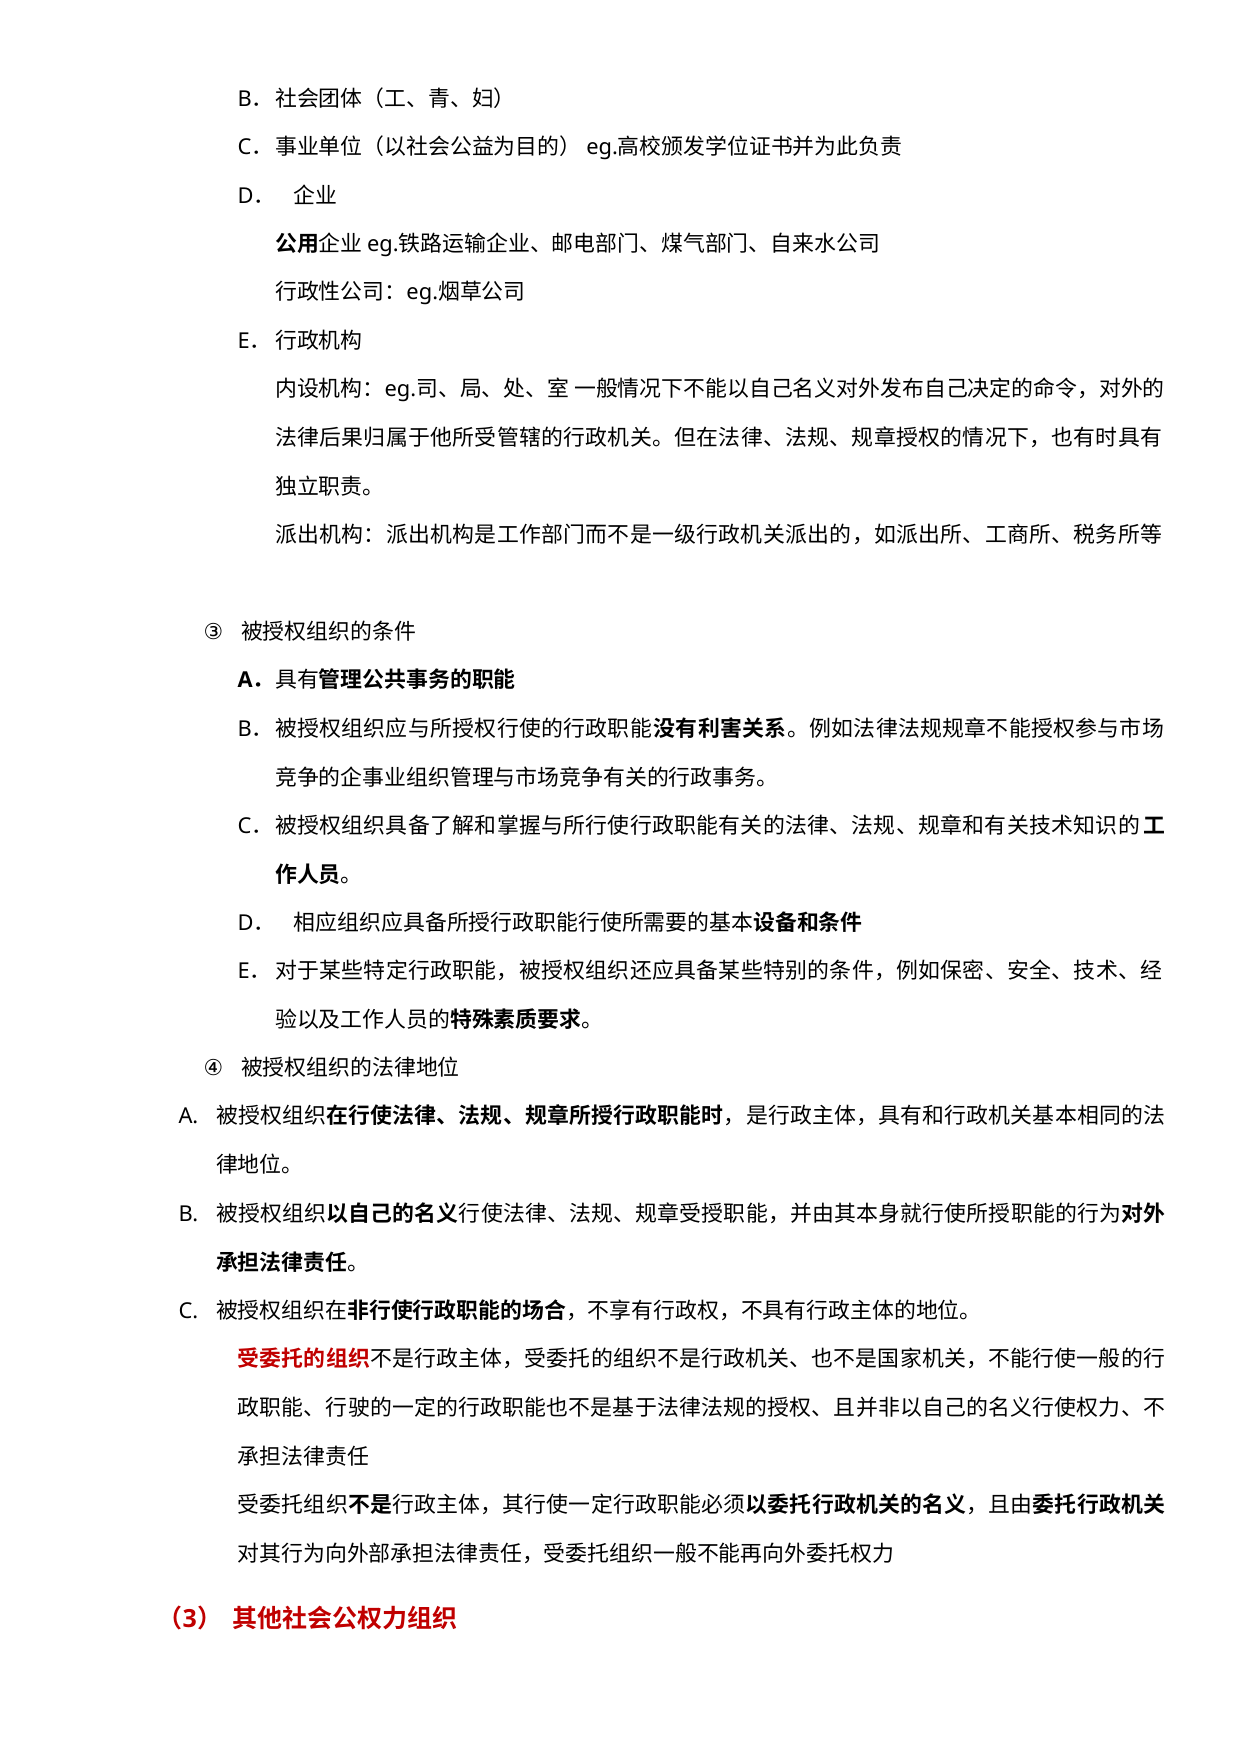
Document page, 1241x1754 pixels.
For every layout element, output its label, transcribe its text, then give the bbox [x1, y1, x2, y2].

list 行政机构 [237, 322, 1165, 355]
list 社会团体（工、青、妇） [237, 81, 1165, 113]
list 企业 [237, 177, 1165, 210]
list 对于某些特定行政职能，被授权组织还应具备某些特别的条件，例如保密、安全、技术、经验以及工作人员的特殊素质要求。 [237, 953, 1165, 1034]
list 事业单位（以社会公益为目的） eg.高校颁发学位证书并为此负责 [237, 129, 1165, 162]
list 被授权组织应与所授权行使的行政职能没有利害关系。例如法律法规规章不能授权参与市场竞争的企事业组织管理与市场竞争有关的行政事务。 [237, 710, 1165, 792]
list 内设机构：eg.司、局、处、室 一般情况下不能以自己名义对外发布自己决定的命令，对外的法律后果归属于他所受管辖的行政机关。但在法律、法规、规章授权的情况下，也有时具有独立职责。 [275, 371, 1165, 501]
list 被授权组织的条件 [203, 614, 1165, 646]
text 受委托组织不是行政主体，其行使一定行政职能必须以委托行政机关的名义，且由委托行政机关对其行为向外部承担法律责任，受委托组织一般不能再向外委托权力 [237, 1487, 1165, 1568]
list 公用企业eg.铁路运输企业、邮电部门、煤气部门、自来水公司 [275, 226, 1165, 258]
list 被授权组织在行使法律、法规、规章所授行政职能时，是行政主体，具有和行政机关基本相同的法律地位。 [178, 1098, 1165, 1179]
list 行政性公司：eg.烟草公司 [275, 274, 1165, 307]
list 派出机构：派出机构是工作部门而不是一级行政机关派出的，如派出所、工商所、税务所等。 [275, 517, 1165, 598]
text 受委托的组织不是行政主体，受委托的组织不是行政机关、也不是国家机关，不能行使一般的行政职能、行驶的一定的行政职能也不是基于法律法规的授权、且并非以自己的名义行使权力、不承担法律责任 [237, 1341, 1165, 1471]
list 相应组织应具备所授行政职能行使所需要的基本设备和条件 [237, 904, 1165, 937]
list 其他社会公权力组织 [157, 1584, 1165, 1649]
list 具有管理公共事务的职能 [237, 662, 1165, 694]
list 被授权组织在非行使行政职能的场合，不享有行政权，不具有行政主体的地位。 [178, 1292, 1165, 1325]
list 被授权组织具备了解和掌握与所行使行政职能有关的法律、法规、规章和有关技术知识的工作人员。 [237, 807, 1165, 889]
list 被授权组织的法律地位 [203, 1050, 1165, 1082]
list 被授权组织以自己的名义行使法律、法规、规章受授职能，并由其本身就行使所授职能的行为对外承担法律责任。 [178, 1195, 1165, 1277]
